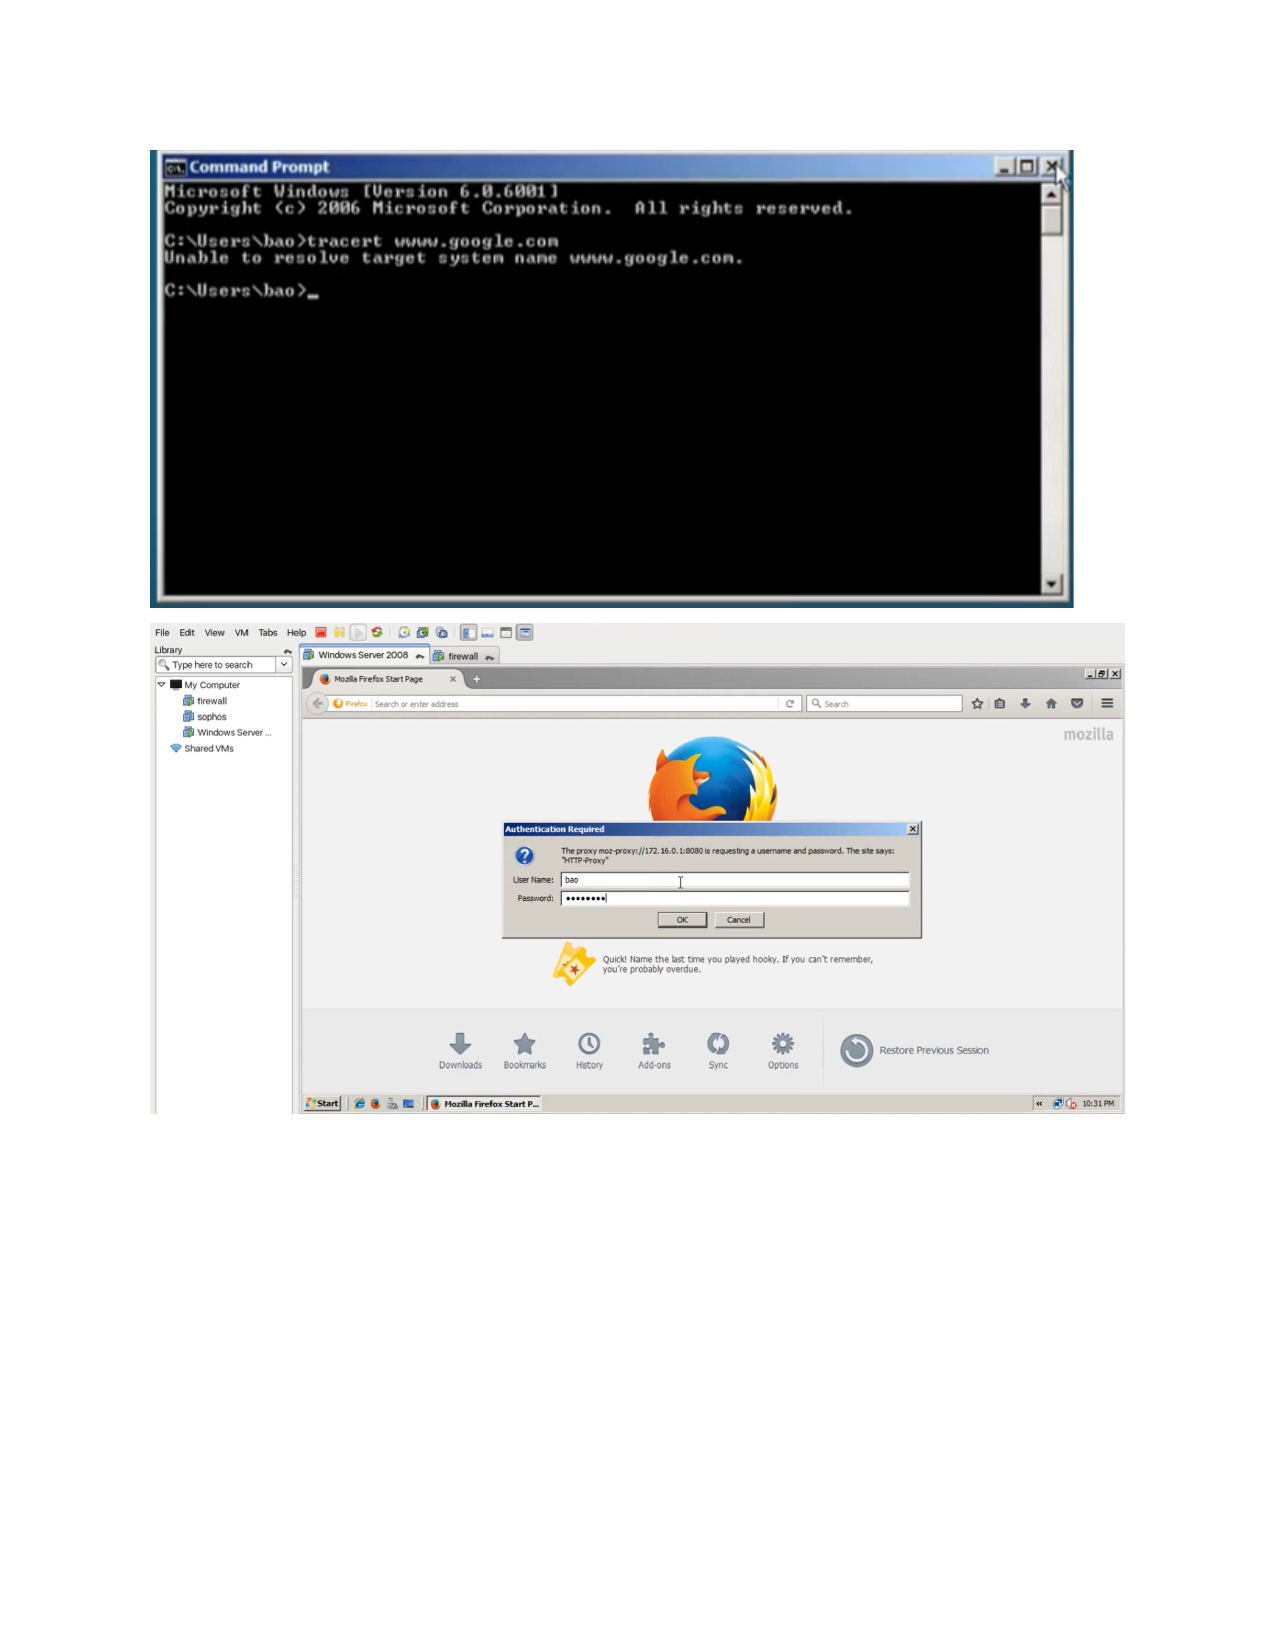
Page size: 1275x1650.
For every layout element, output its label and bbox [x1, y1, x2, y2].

picture [150, 150, 1074, 608]
picture [150, 623, 1125, 1114]
